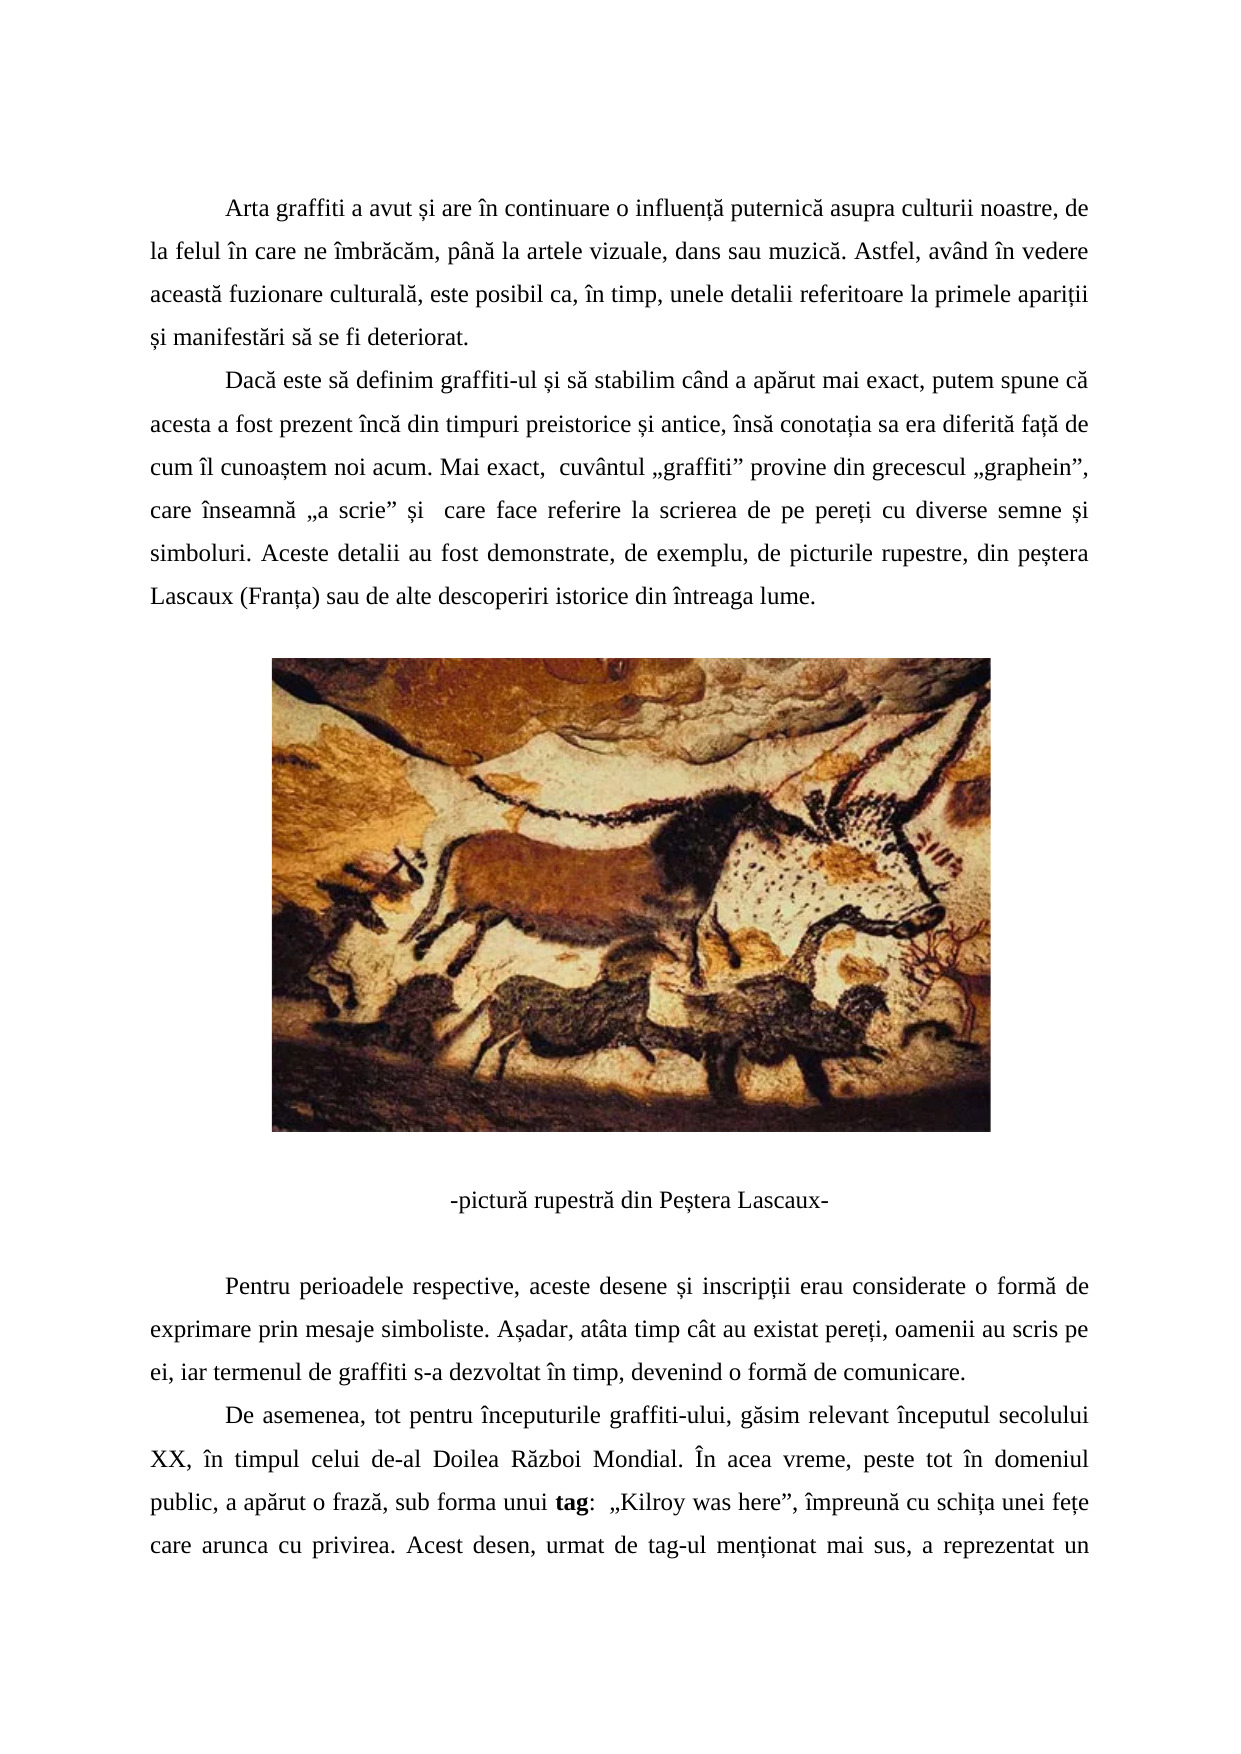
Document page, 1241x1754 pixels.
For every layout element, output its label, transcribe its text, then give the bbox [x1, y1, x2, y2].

text -pictură rupestră din Peștera Lascaux- [375, 1185, 1090, 1214]
text Arta graffiti a avut și are în continuare o influență puternică asupra culturii noastre, de la felul în care ne îmbrăcăm, până la artele vizuale, dans sau muzică. Astfel, având în vedere această fuzionare culturală, este posibil ca, în timp, unele detalii referitoare la primele apariții și manifestări să se fi deteriorat. [150, 193, 1090, 351]
text Dacă este să definim graffiti-ul și să stabilim când a apărut mai exact, putem spune că acesta a fost prezent încă din timpuri preistorice și antice, însă conotația sa era diferită față de cum îl cunoaștem noi acum. Mai exact, cuvântul „graffiti” provine din grecescul „graphein”, care înseamnă „a scrie” și care face referire la scrierea de pe pereți cu diverse semne și simboluri. Aceste detalii au fost demonstrate, de exemplu, de picturile rupestre, din peștera Lascaux (Franța) sau de alte descoperiri istorice din întreaga lume. [150, 366, 1090, 610]
picture [271, 658, 991, 1132]
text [150, 1401, 1090, 1559]
text Pentru perioadele respective, aceste desene și inscripții erau considerate o formă de exprimare prin mesaje simboliste. Așadar, atâta timp cât au existat pereți, oamenii au scris pe ei, iar termenul de graffiti s-a dezvoltat în timp, devenind o formă de comunicare. [150, 1271, 1090, 1386]
